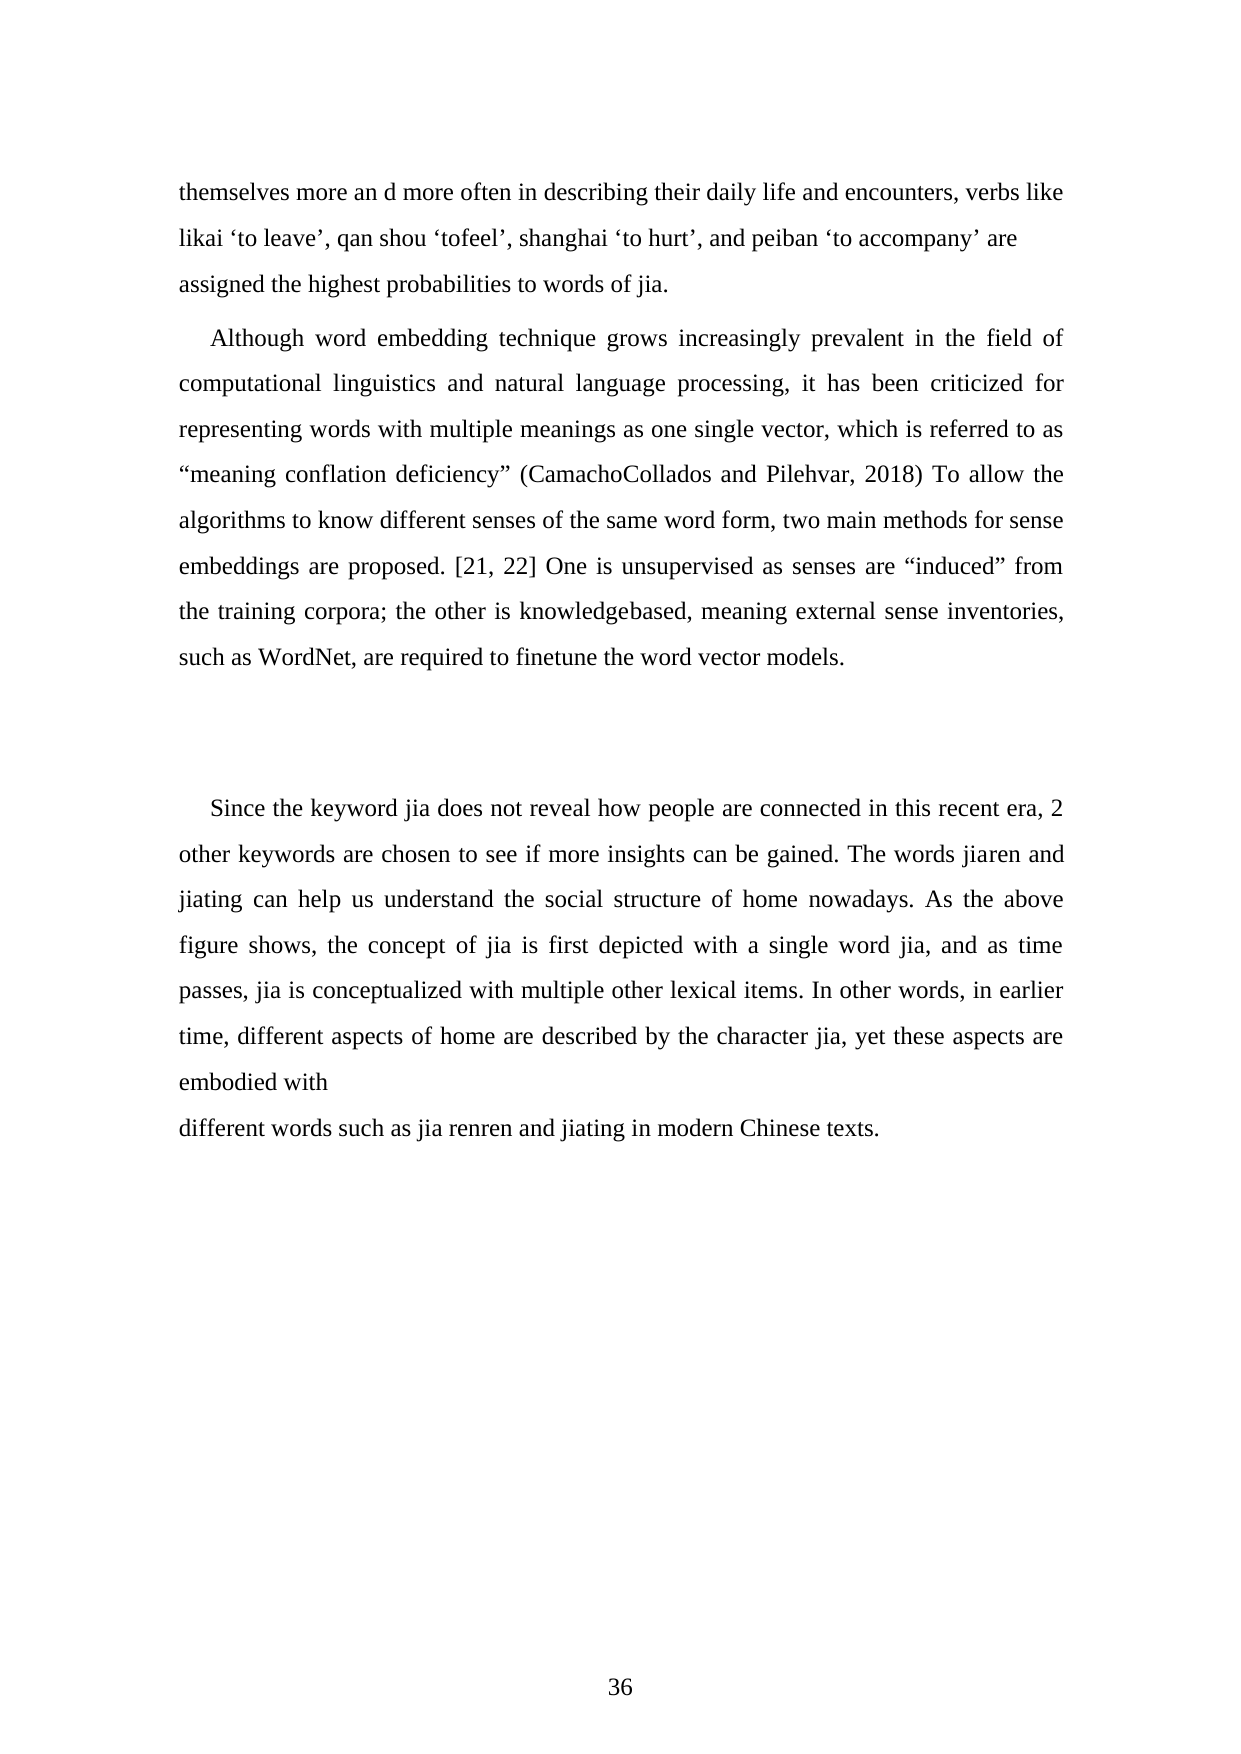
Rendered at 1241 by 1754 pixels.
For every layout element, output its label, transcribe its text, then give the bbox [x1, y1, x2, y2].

text Since the keyword jia does not reveal how people are connected in this recent era, 2 other keywords are chosen to see if more insights can be gained. The words jia­ren and jia­ting can help us understand the social structure of home nowadays. As the above figure shows, the concept of jia is first depicted with a single word jia, and as time passes, jia is conceptualized with multiple other lexical items. In other words, in earlier time, different aspects of home are described by the character jia, yet these aspects are embodied with [179, 793, 1064, 1096]
text Although word embedding technique grows increasingly prevalent in the field of computational linguistics and natural language processing, it has been criticized for representing words with multiple meanings as one single vector, which is referred to as “meaning conflation deficiency” (Camacho­Collados and Pilehvar, 2018) To allow the algorithms to know different senses of the same word form, two main methods for sense embeddings are proposed. [21, 22] One is unsupervised as senses are “induced” from the training corpora; the other is knowledge­based, meaning external sense inventories, such as WordNet, are required to fine­tune the word vector models. [179, 323, 1064, 671]
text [179, 177, 1064, 252]
text different words such as jia ren­ren and jia­ting in modern Chinese texts. [179, 1113, 1064, 1142]
text assigned the highest probabilities to words of jia. [179, 269, 1064, 298]
